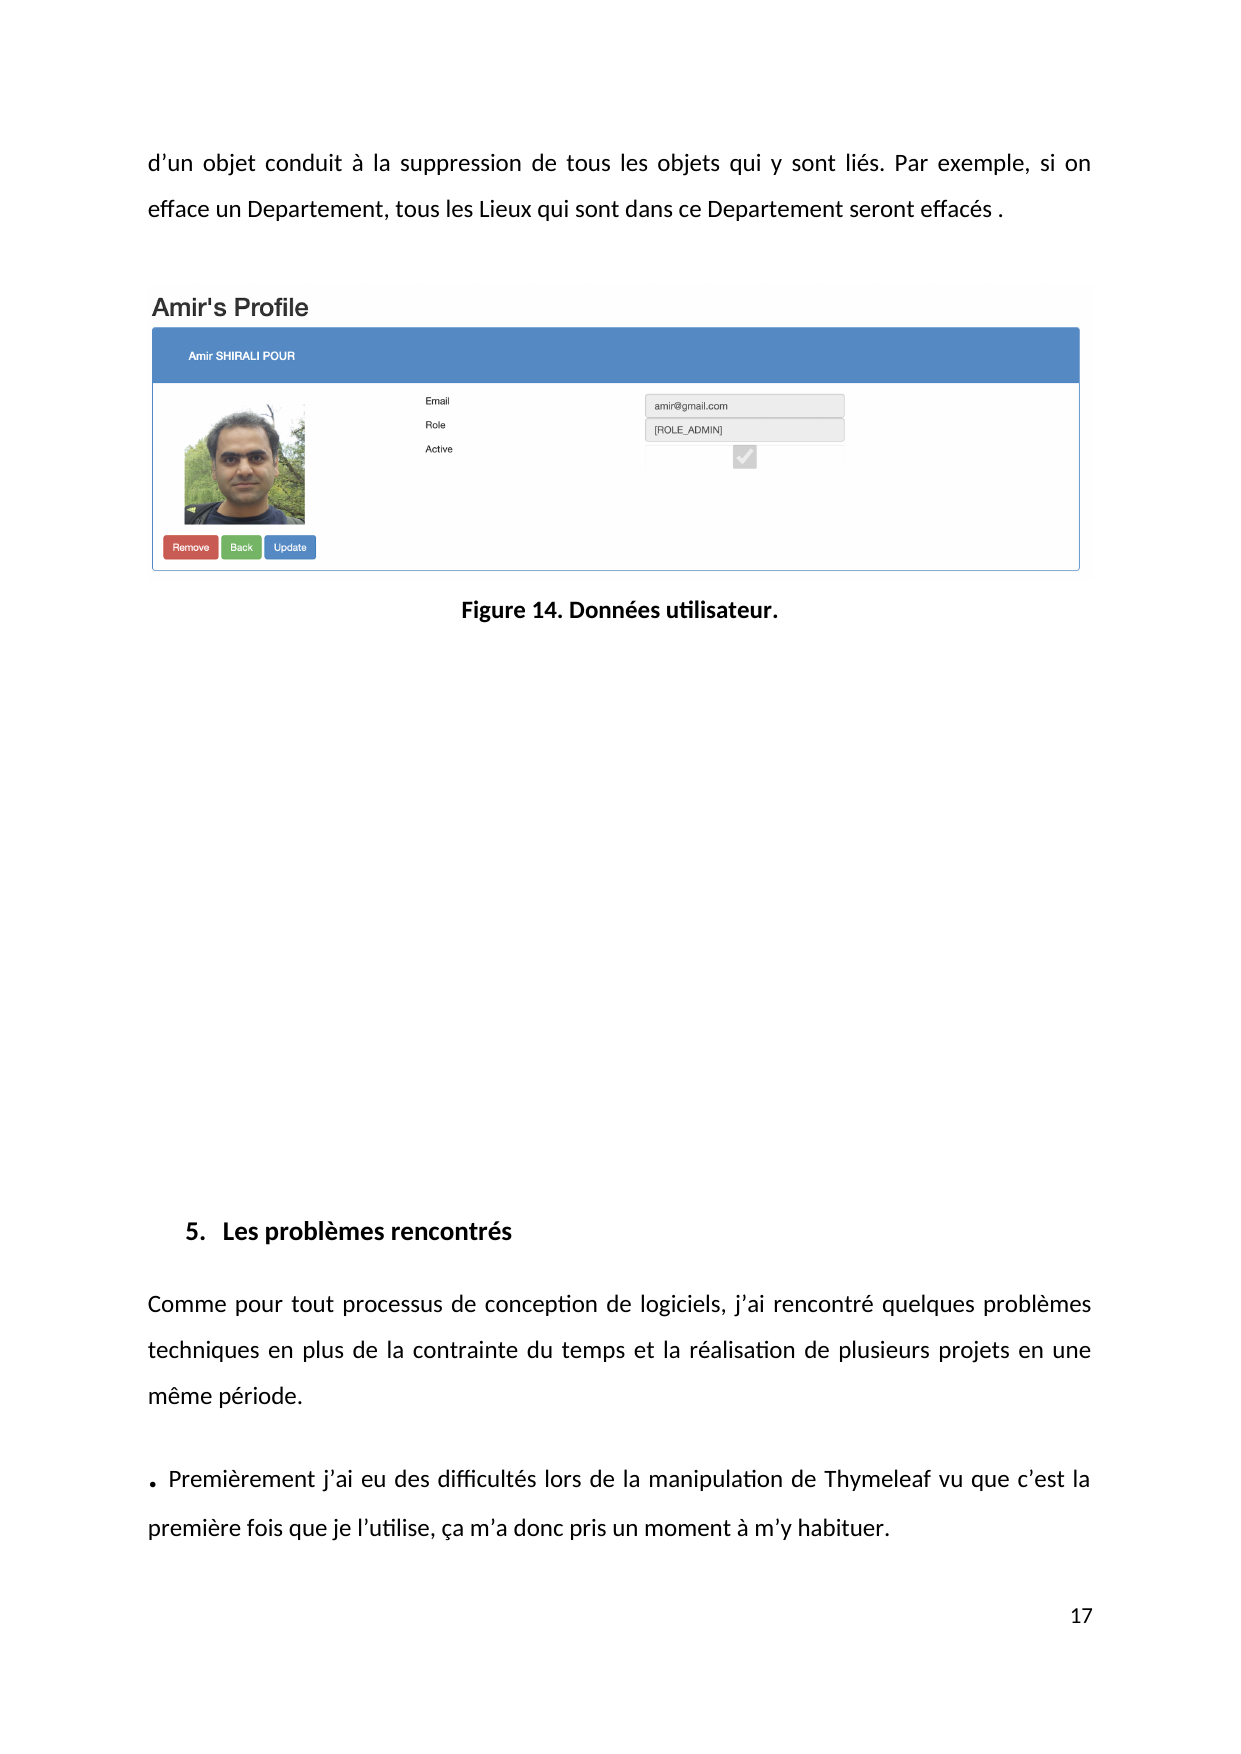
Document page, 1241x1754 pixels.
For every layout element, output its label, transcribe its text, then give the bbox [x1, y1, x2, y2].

text Comme pour tout processus de conception de logiciels, j’ai rencontré quelques problèmes techniques en plus de la contrainte du temps et la réalisation de plusieurs projets en une même période. [148, 1288, 1093, 1411]
text . Premièrement j’ai eu des difficultés lors de la manipulation de Thymeleaf vu que c’est la première fois que je l’utilise, ça m’a donc pris un moment à m’y habituer. [148, 1451, 1093, 1542]
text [148, 148, 1093, 224]
text Figure 14. Données utilisateur. [148, 594, 1093, 625]
picture [147, 284, 1093, 581]
list Les problèmes rencontrés [185, 1214, 1093, 1247]
